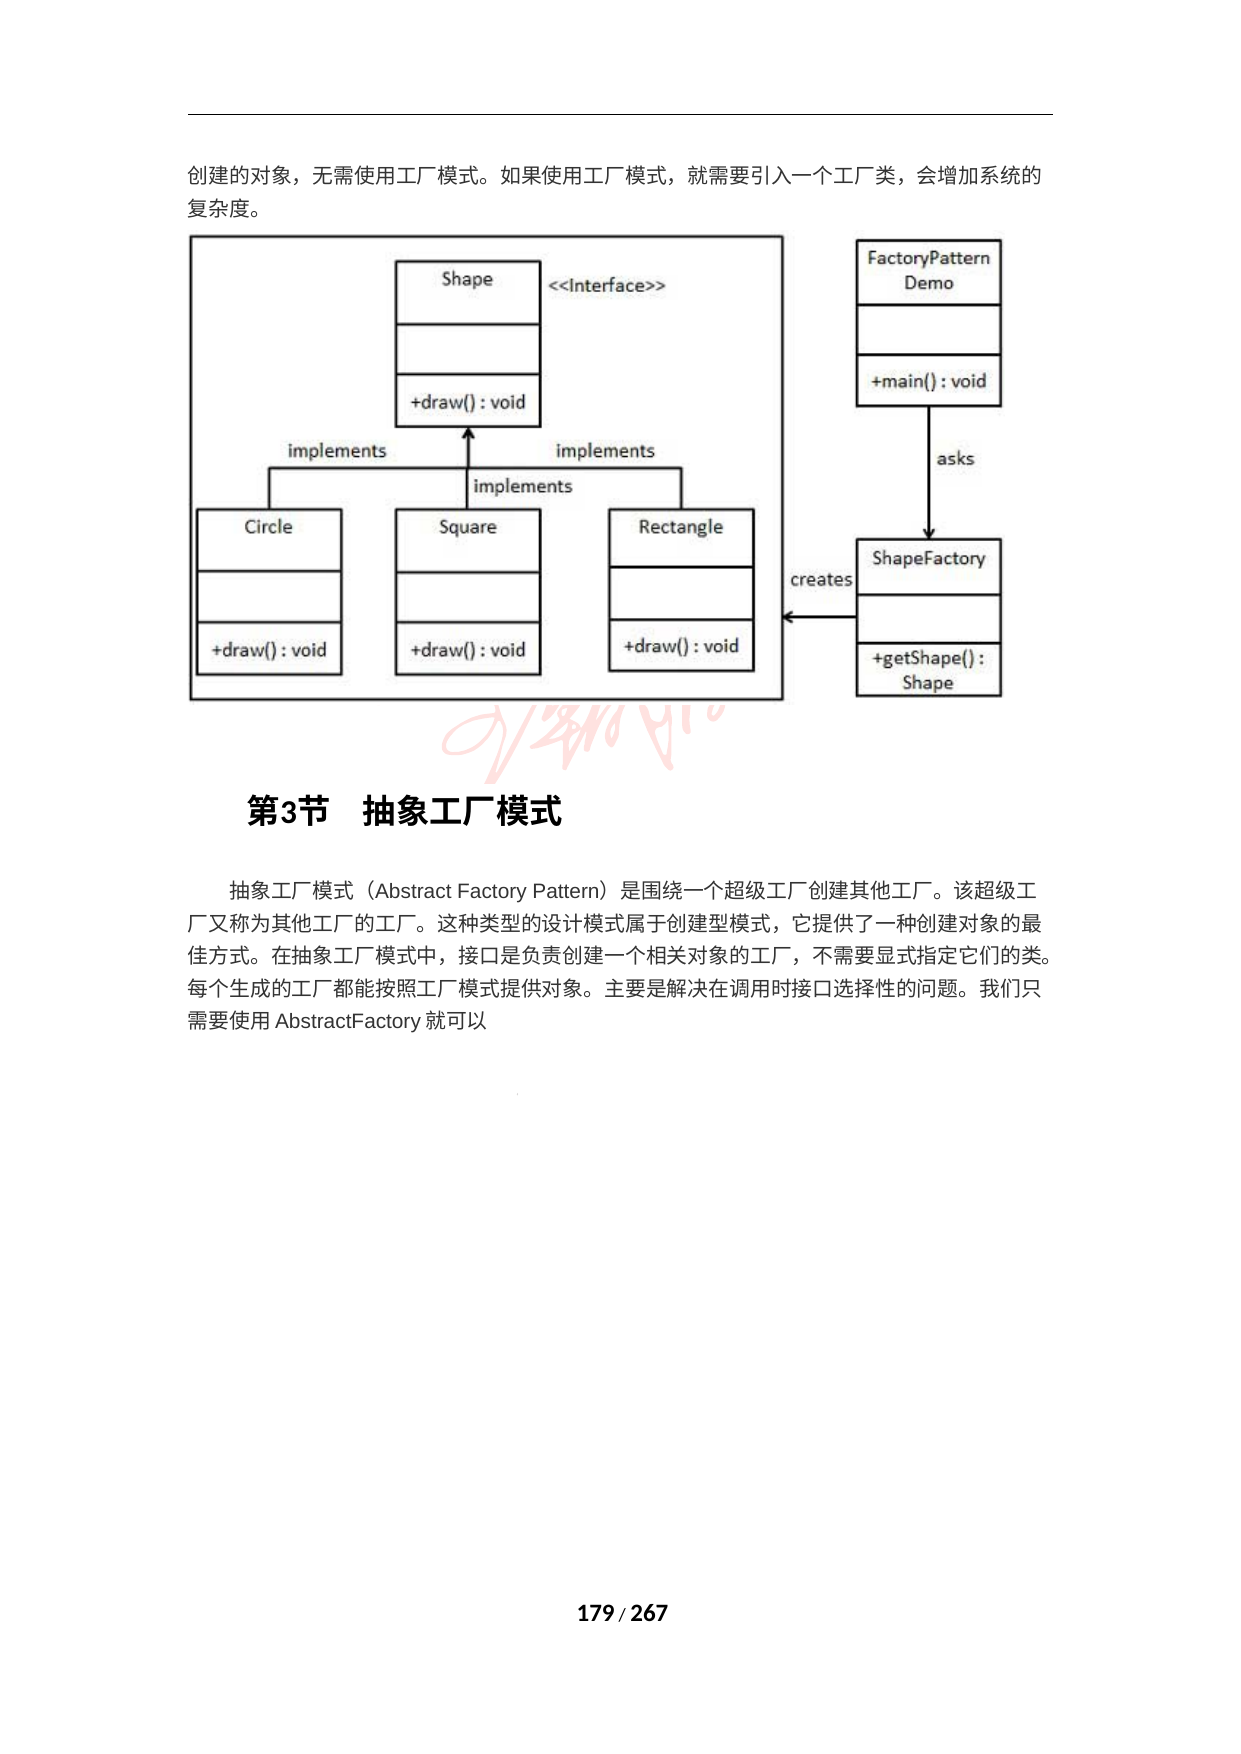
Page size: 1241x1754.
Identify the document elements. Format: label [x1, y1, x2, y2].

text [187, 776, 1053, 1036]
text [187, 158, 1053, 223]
picture [187, 230, 1005, 705]
